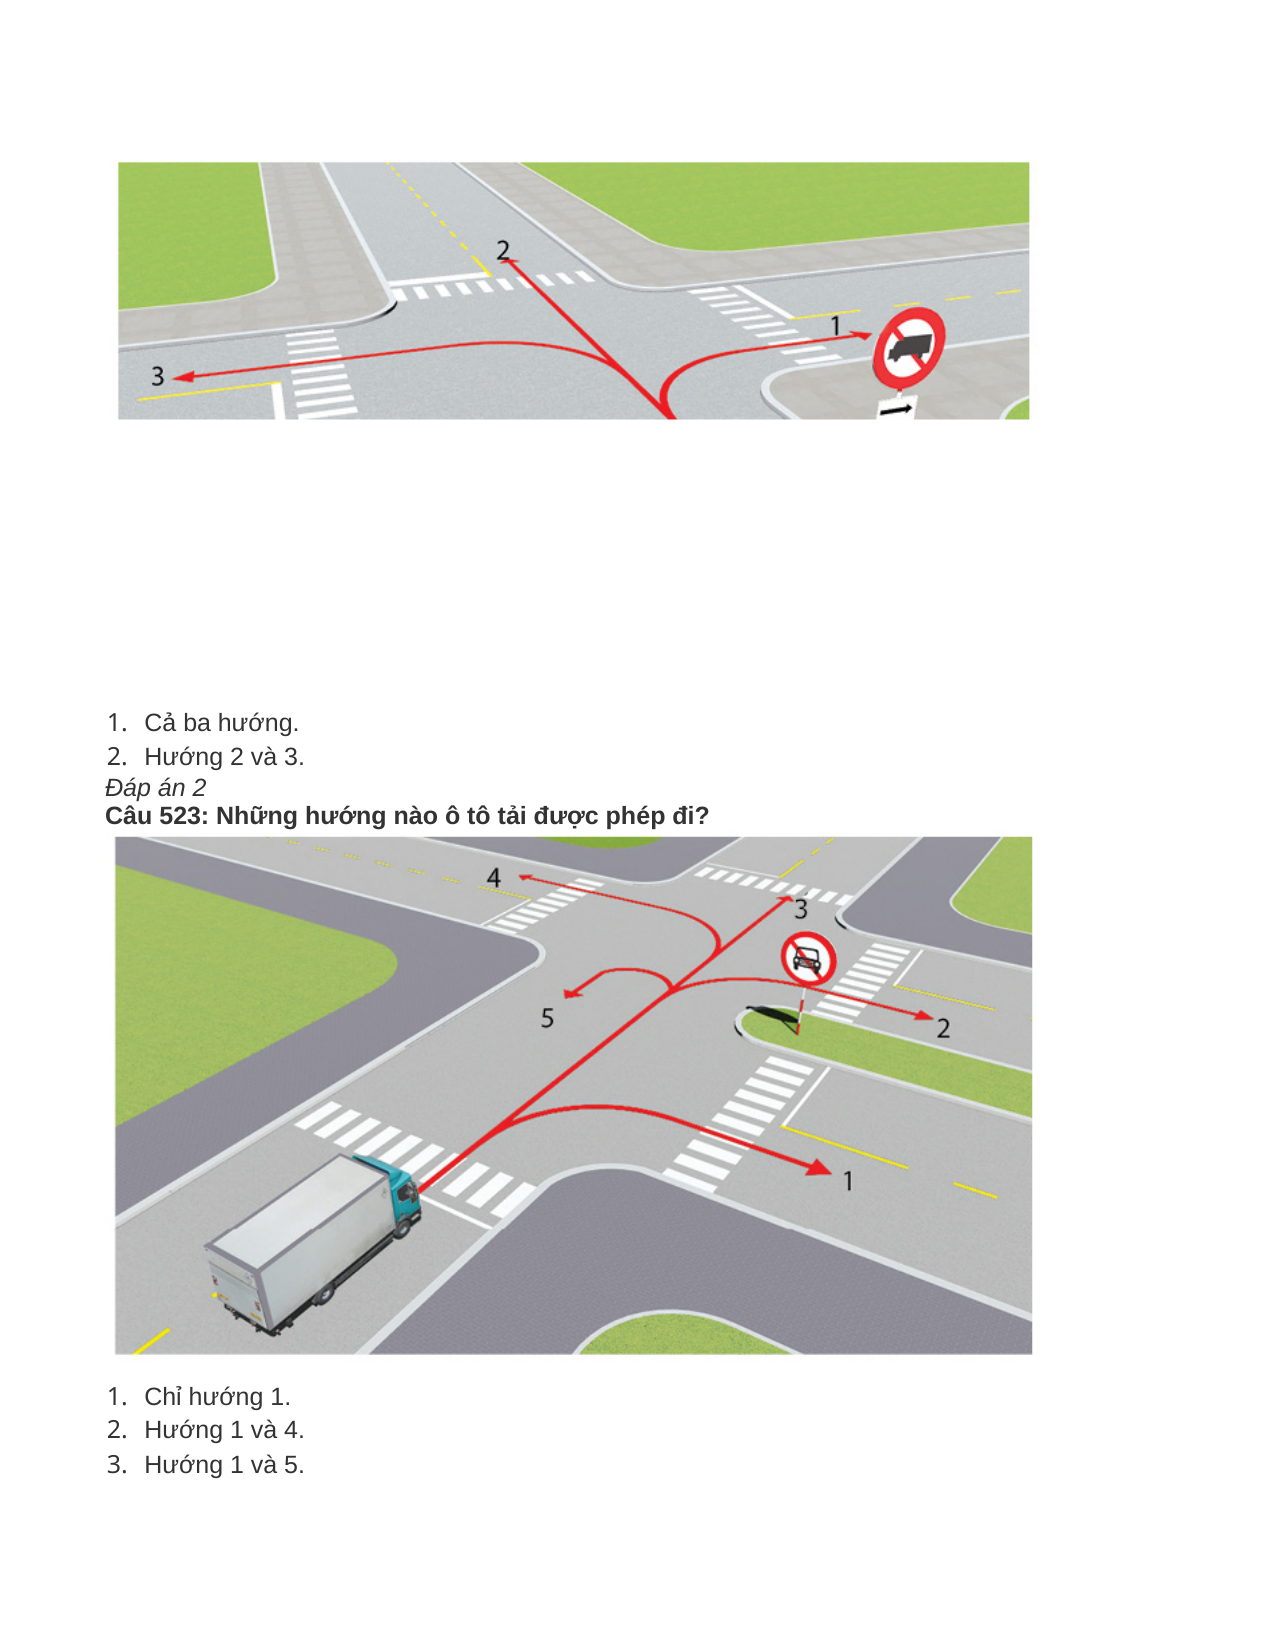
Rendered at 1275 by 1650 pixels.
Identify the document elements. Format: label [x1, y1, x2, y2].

picture [105, 830, 1043, 1363]
picture [105, 150, 1043, 689]
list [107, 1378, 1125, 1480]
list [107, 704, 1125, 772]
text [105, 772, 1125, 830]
